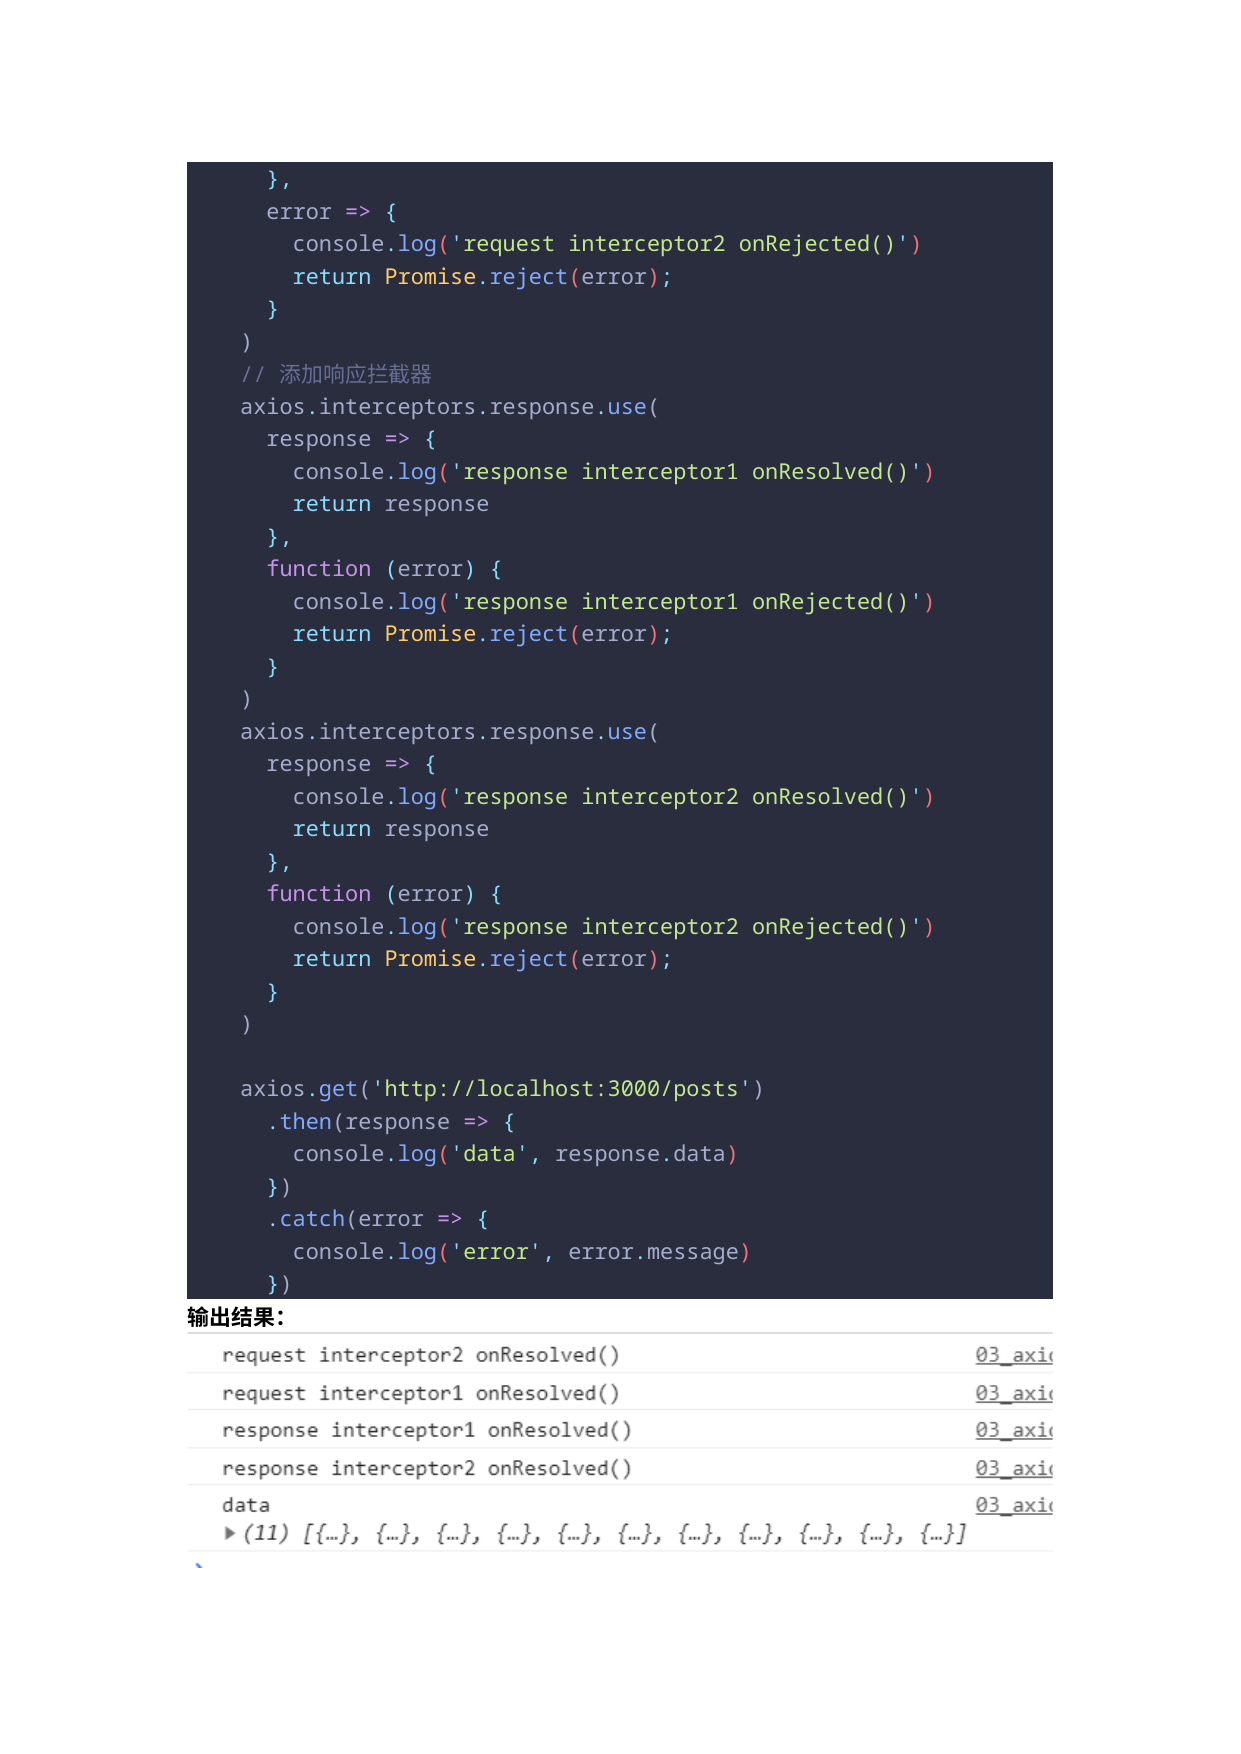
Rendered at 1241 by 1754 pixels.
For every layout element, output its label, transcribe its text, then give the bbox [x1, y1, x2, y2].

text axios.get('http://localhost:3000/posts') [187, 1072, 1053, 1104]
text return response [187, 812, 1053, 844]
text return Promise.reject(error); [187, 259, 1053, 292]
text console.log('data', response.data) [187, 1137, 1053, 1169]
text function (error) { [187, 877, 1053, 909]
text return Promise.reject(error); [187, 617, 1053, 649]
text }) [187, 1169, 1053, 1202]
text .catch(error => { [187, 1202, 1053, 1234]
text }, [187, 844, 1053, 877]
text }) [187, 1267, 1053, 1299]
text ) [187, 1007, 1053, 1039]
text axios.interceptors.response.use( [187, 389, 1053, 422]
text }, [187, 519, 1053, 552]
text }, [187, 162, 1053, 194]
text console.log('response interceptor2 onRejected()') [187, 909, 1053, 942]
text } [187, 974, 1053, 1007]
text ) [187, 324, 1053, 357]
text } [187, 649, 1053, 682]
text response => { [187, 422, 1053, 454]
text console.log('response interceptor1 onRejected()') [187, 584, 1053, 617]
text return response [187, 487, 1053, 519]
text } [187, 292, 1053, 324]
text .then(response => { [187, 1104, 1053, 1137]
text ) [187, 682, 1053, 714]
text console.log('error', error.message) [187, 1234, 1053, 1267]
text // 添加响应拦截器 [187, 357, 1053, 389]
text response => { [187, 747, 1053, 779]
text return Promise.reject(error); [187, 942, 1053, 974]
text function (error) { [187, 552, 1053, 584]
text 输出结果： [187, 1299, 1053, 1332]
text error => { [187, 194, 1053, 227]
picture [187, 1332, 1053, 1568]
text console.log('response interceptor2 onResolved()') [187, 779, 1053, 812]
text console.log('request interceptor2 onRejected()') [187, 227, 1053, 259]
text axios.interceptors.response.use( [187, 714, 1053, 747]
text console.log('response interceptor1 onResolved()') [187, 454, 1053, 487]
